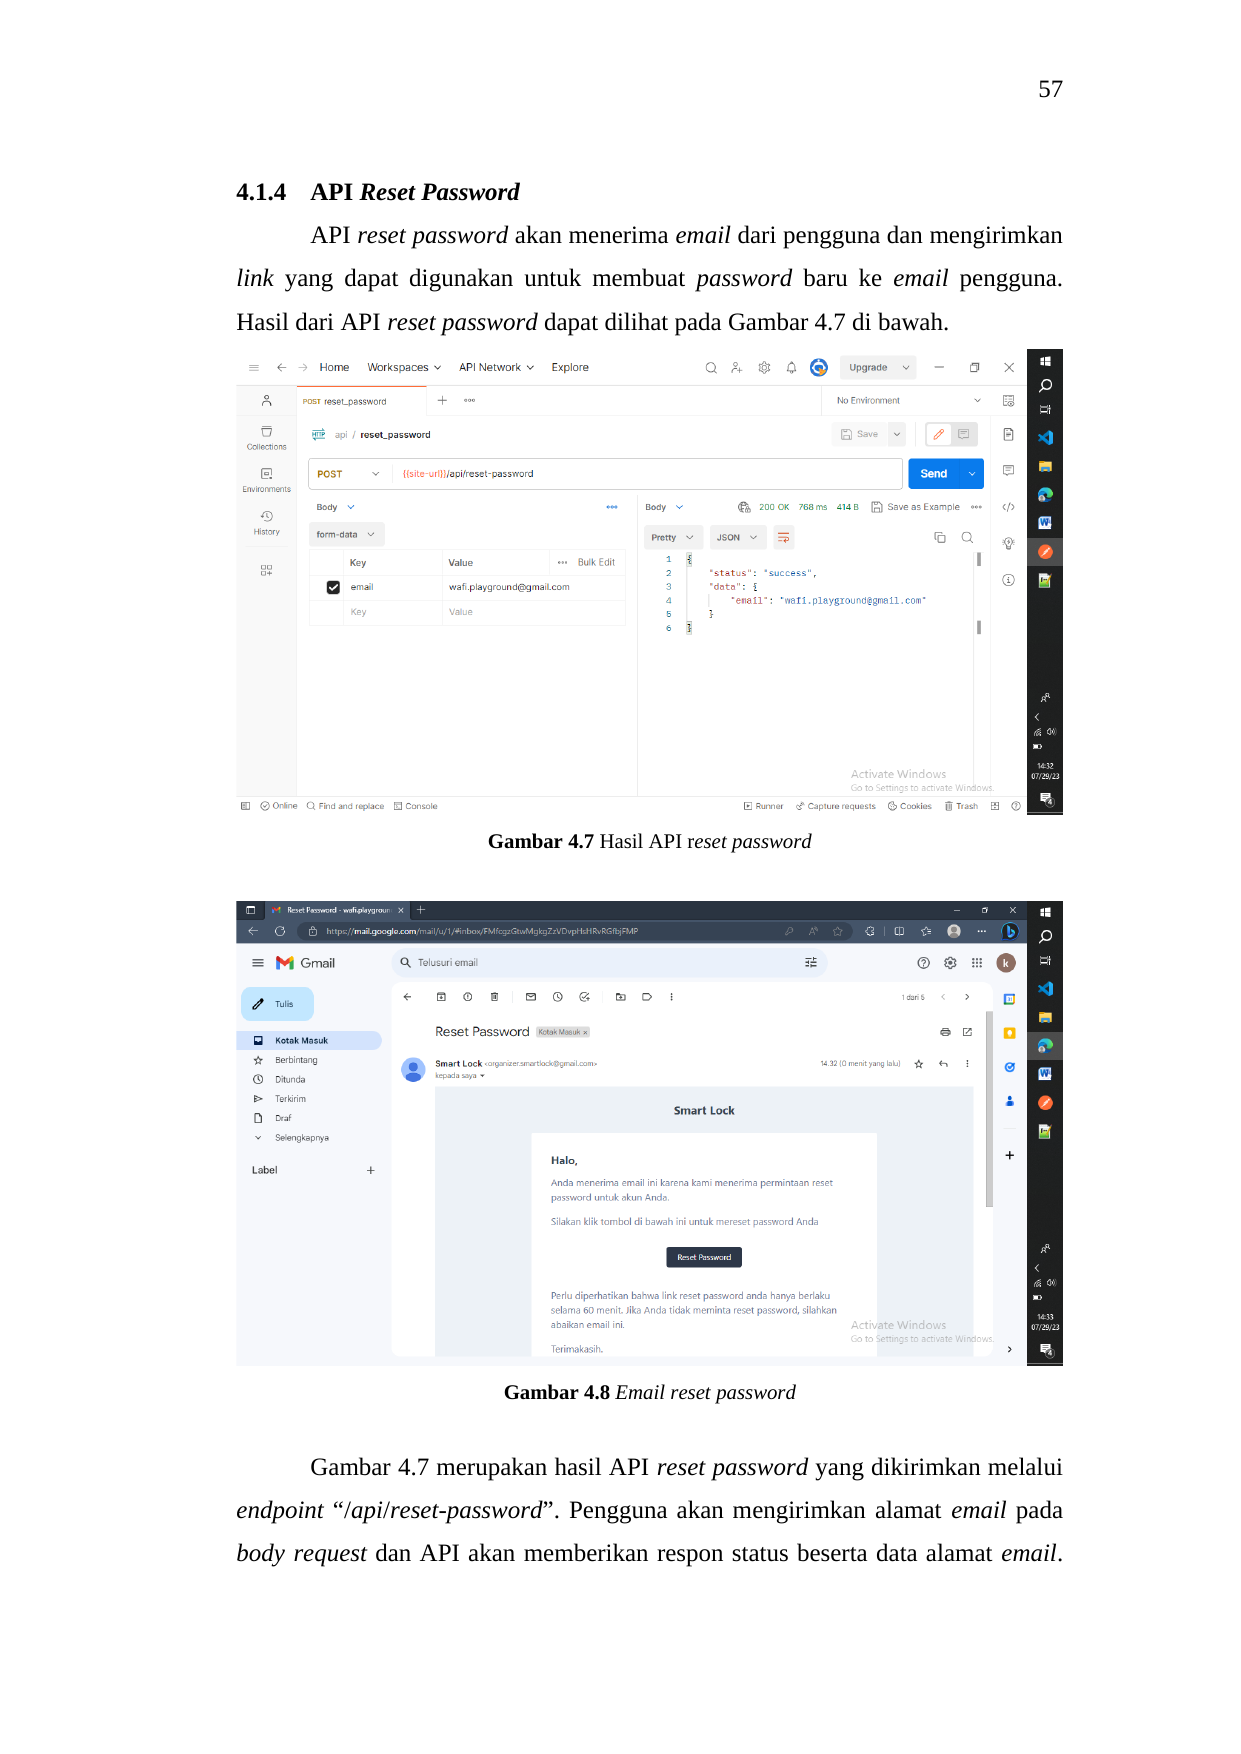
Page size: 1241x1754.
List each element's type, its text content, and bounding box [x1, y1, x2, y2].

picture [236, 901, 1063, 1366]
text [236, 1452, 1063, 1567]
text API reset password akan menerima email dari pengguna dan mengirimkan link yang dapat digunakan untuk membuat password baru ke email pengguna. Hasil dari API reset password dapat dilihat pada Gambar 4.7 di bawah. [236, 220, 1063, 335]
picture [236, 349, 1063, 815]
text Gambar 4.7 Hasil API reset password [236, 829, 1063, 853]
text API Reset Password [236, 177, 1063, 206]
text Gambar 4.8 Email reset password [236, 1380, 1063, 1404]
